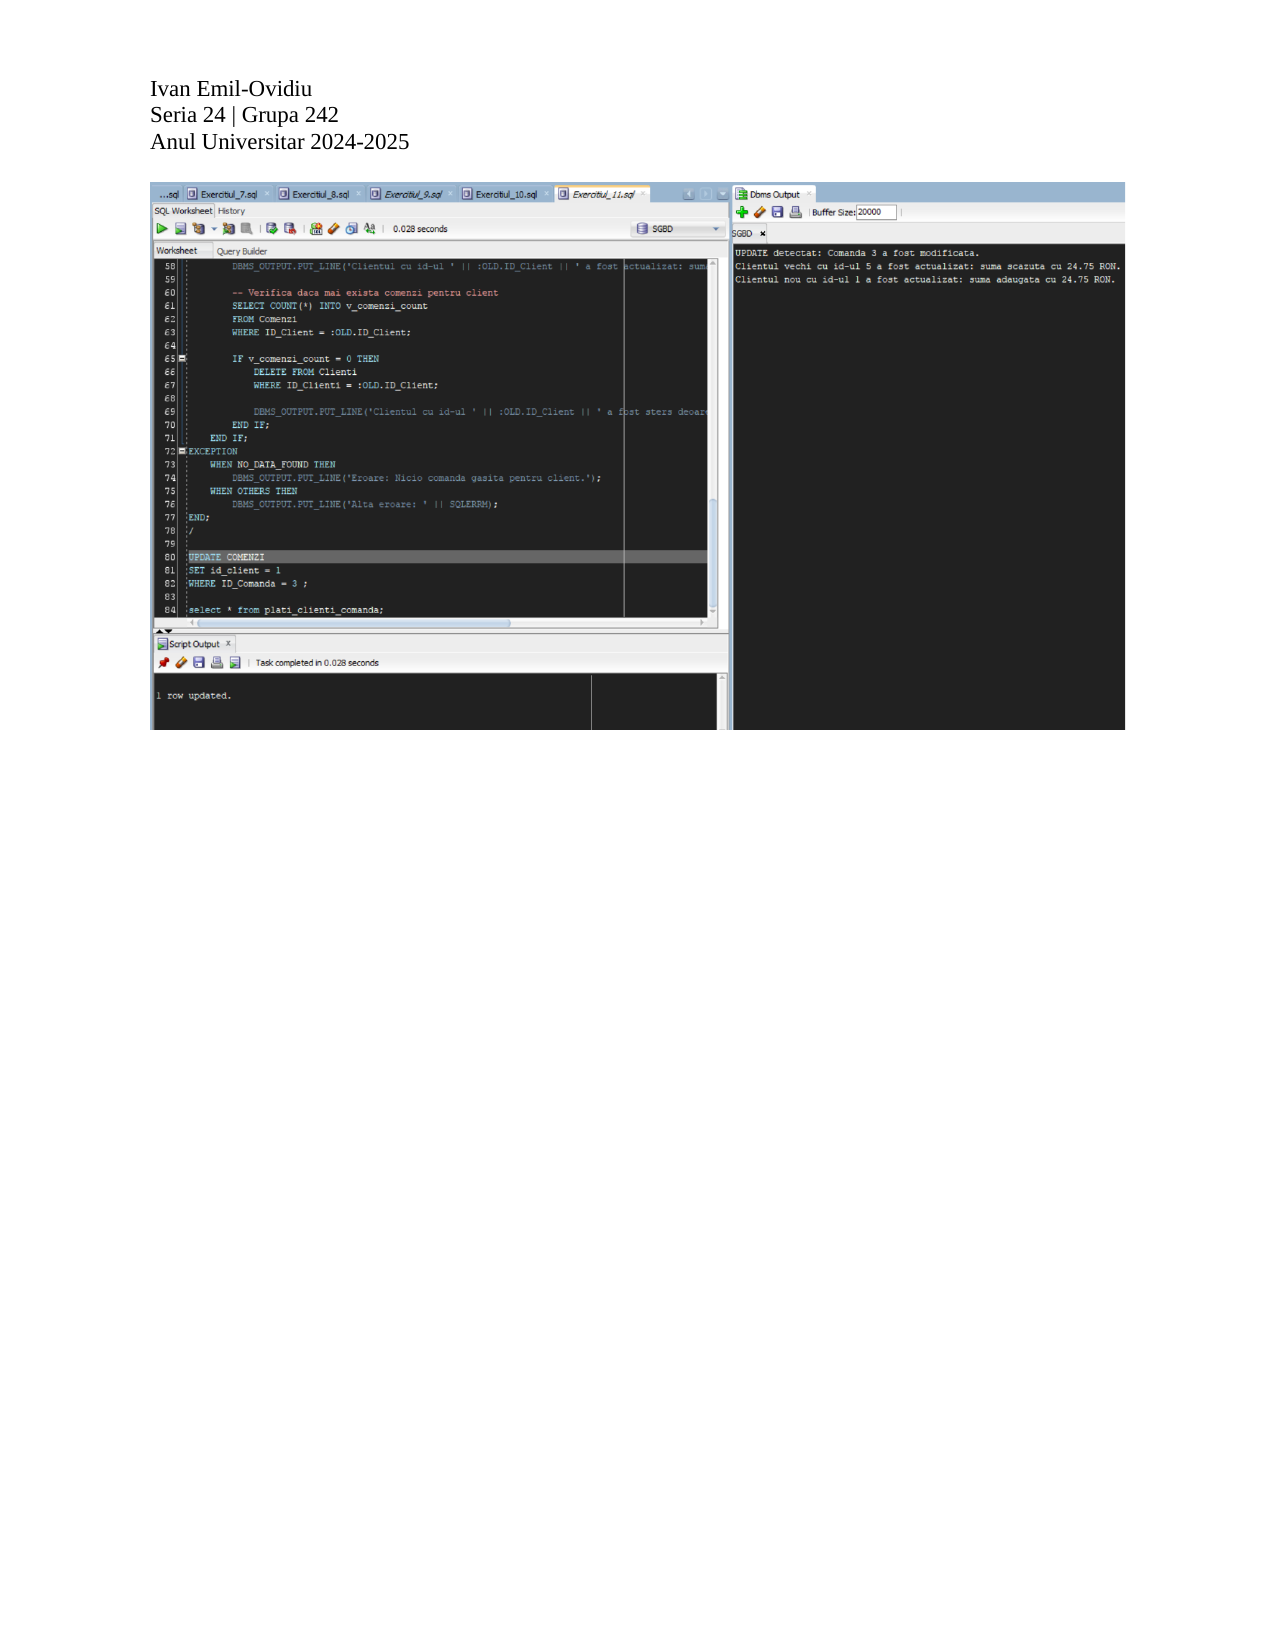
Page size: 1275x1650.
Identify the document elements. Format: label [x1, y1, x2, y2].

picture [150, 182, 1125, 730]
